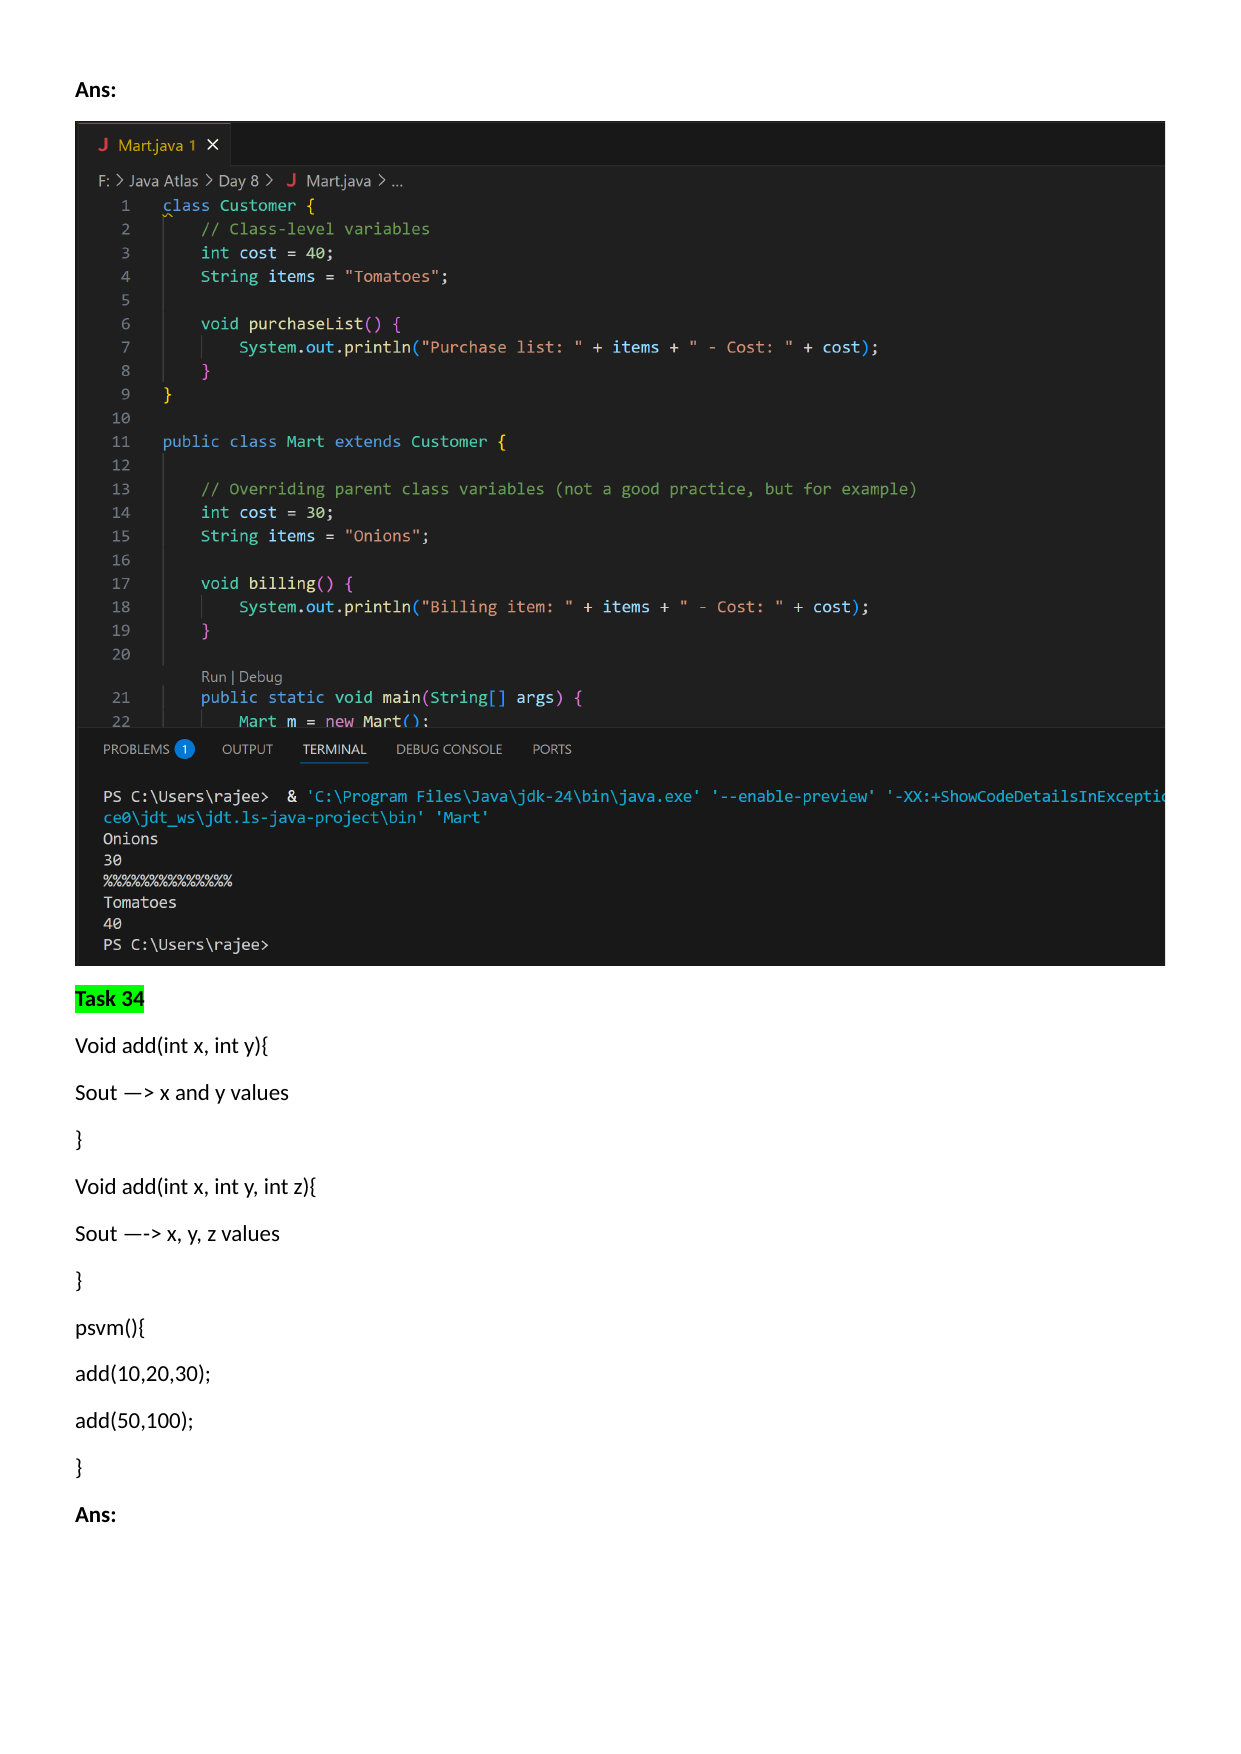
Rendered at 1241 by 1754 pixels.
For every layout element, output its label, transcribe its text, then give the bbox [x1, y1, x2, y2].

text Ans: [75, 75, 1165, 103]
text } [75, 1125, 1165, 1153]
text Void add(int x, int y){ [75, 1031, 1165, 1059]
text Void add(int x, int y, int z){ [75, 1172, 1165, 1200]
text add(50,100); [75, 1406, 1165, 1434]
text Task 34 [75, 984, 1165, 1013]
text Sout —> x and y values [75, 1078, 1165, 1106]
picture [75, 121, 1166, 966]
text add(10,20,30); [75, 1359, 1165, 1388]
text psvm(){ [75, 1313, 1165, 1341]
text } [75, 1453, 1165, 1481]
text Sout —-> x, y, z values [75, 1219, 1165, 1247]
text Ans: [75, 1500, 1165, 1528]
text } [75, 1266, 1165, 1294]
